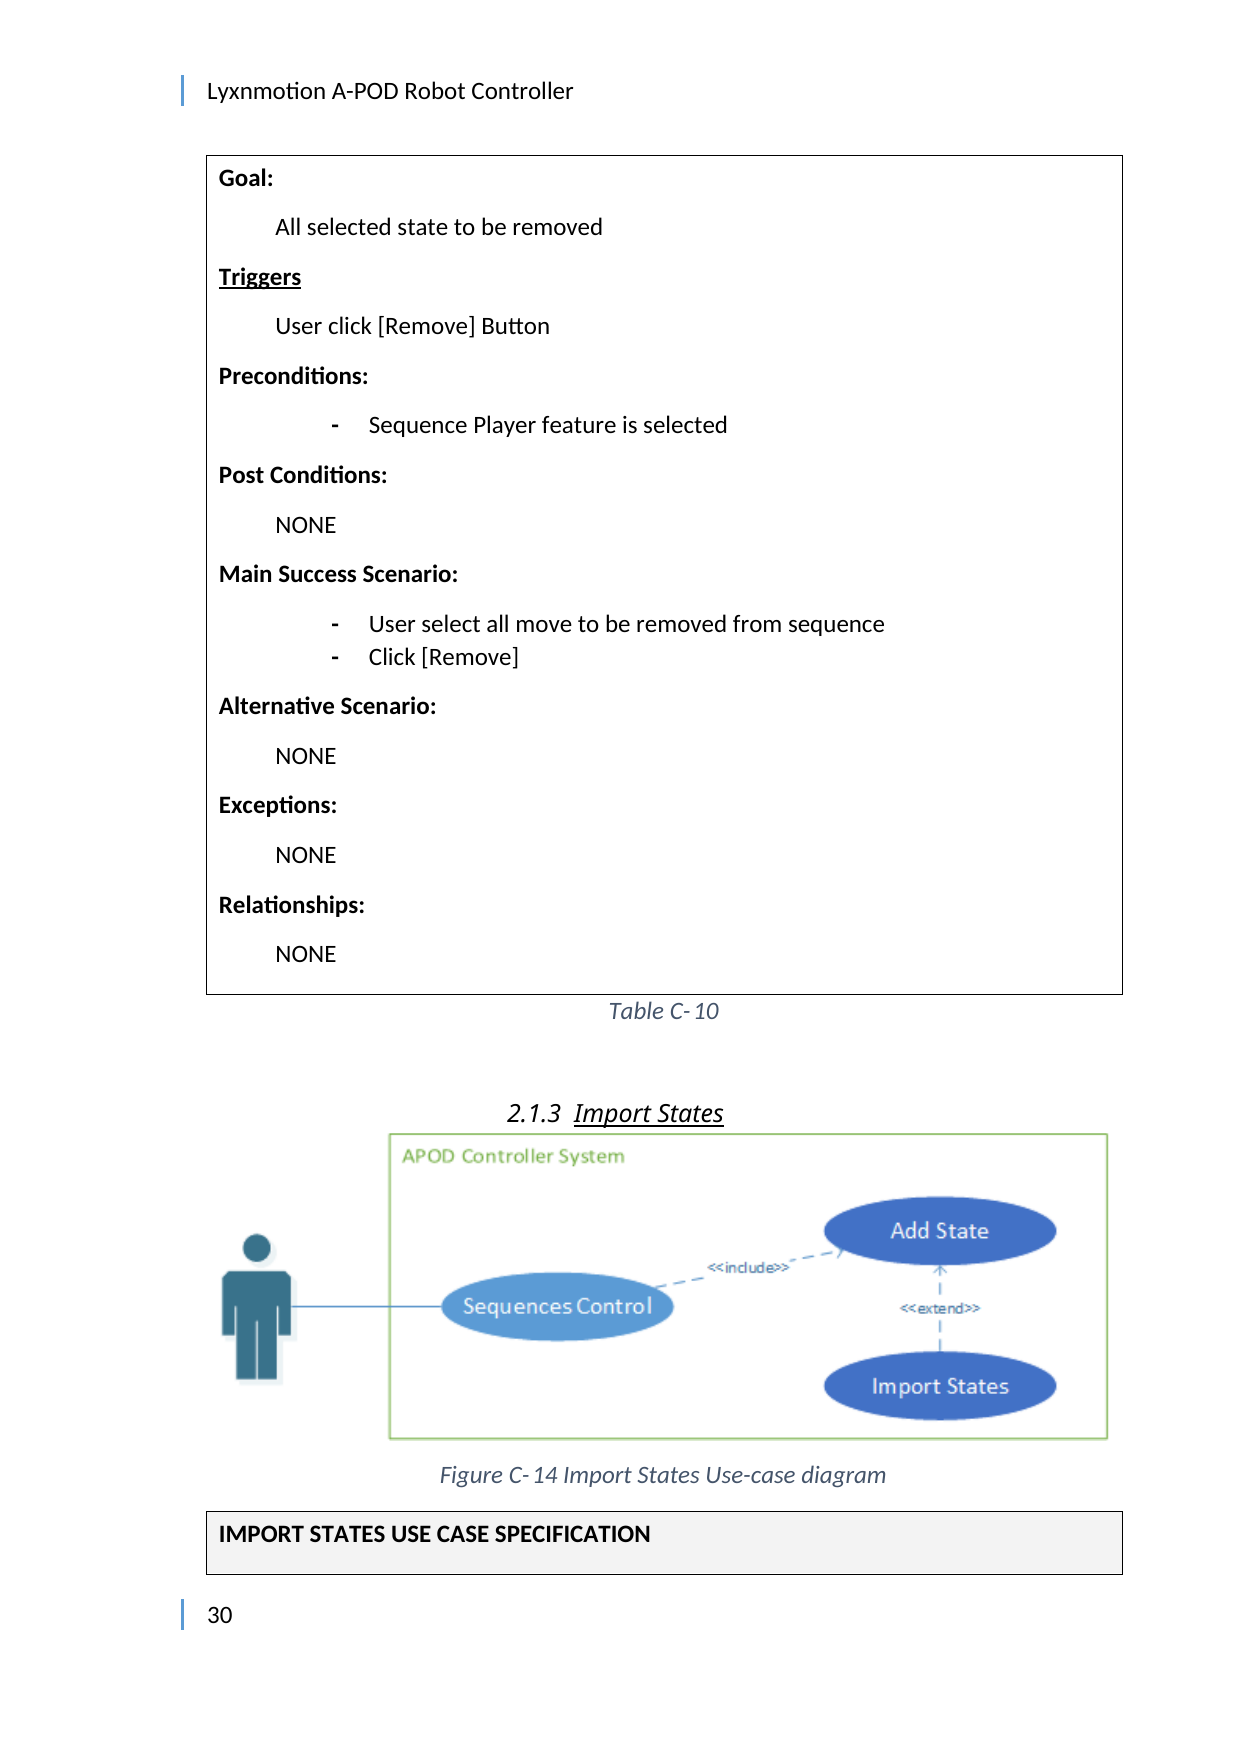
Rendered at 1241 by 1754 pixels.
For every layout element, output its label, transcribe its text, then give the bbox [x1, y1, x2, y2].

table_header IMPORT STATES USE CASE SPECIFICATION [207, 1512, 1122, 1573]
picture [216, 1132, 1113, 1441]
subtitle Import States [507, 1096, 1122, 1130]
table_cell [207, 156, 1122, 994]
